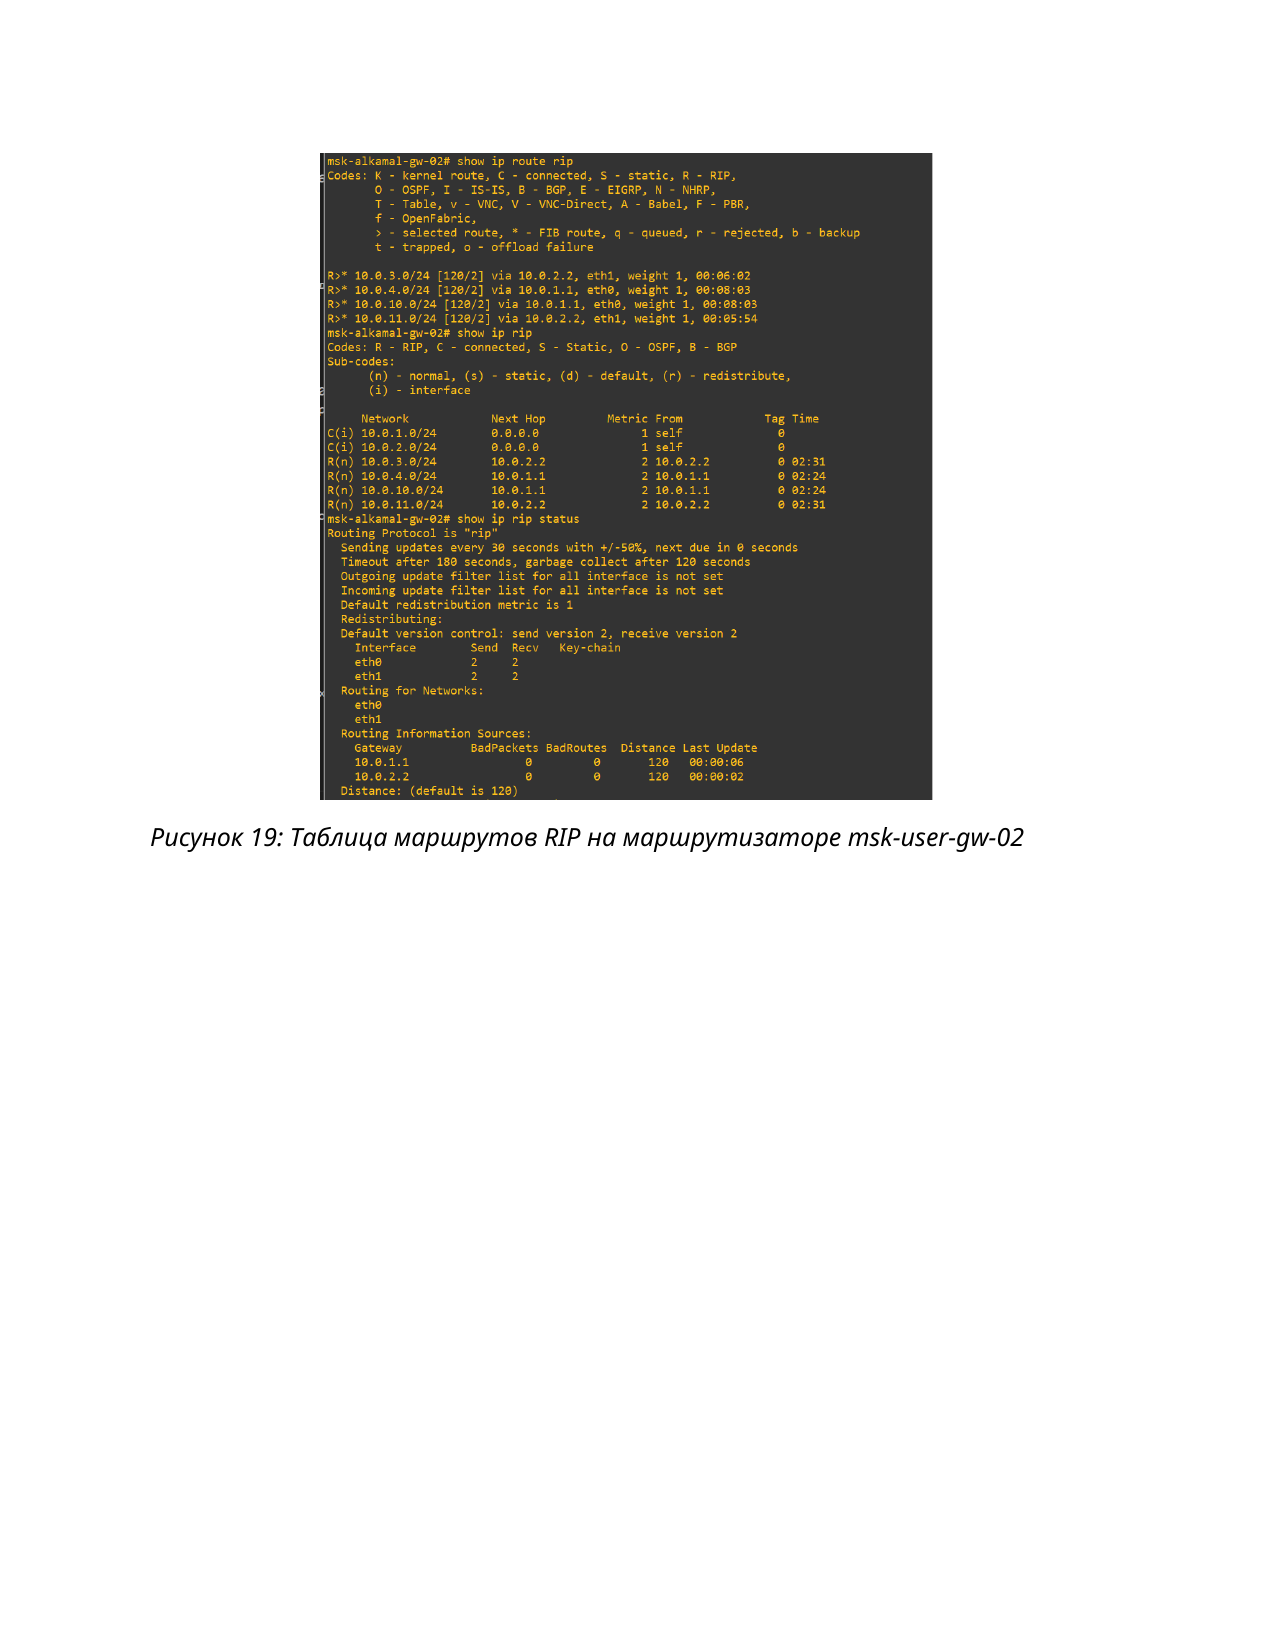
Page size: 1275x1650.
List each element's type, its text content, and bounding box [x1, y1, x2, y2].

table_header Рисунок 19: Таблица маршрутов RIP на маршрутизаторе msk-user-gw-02 [139, 150, 1114, 867]
picture [320, 153, 933, 800]
